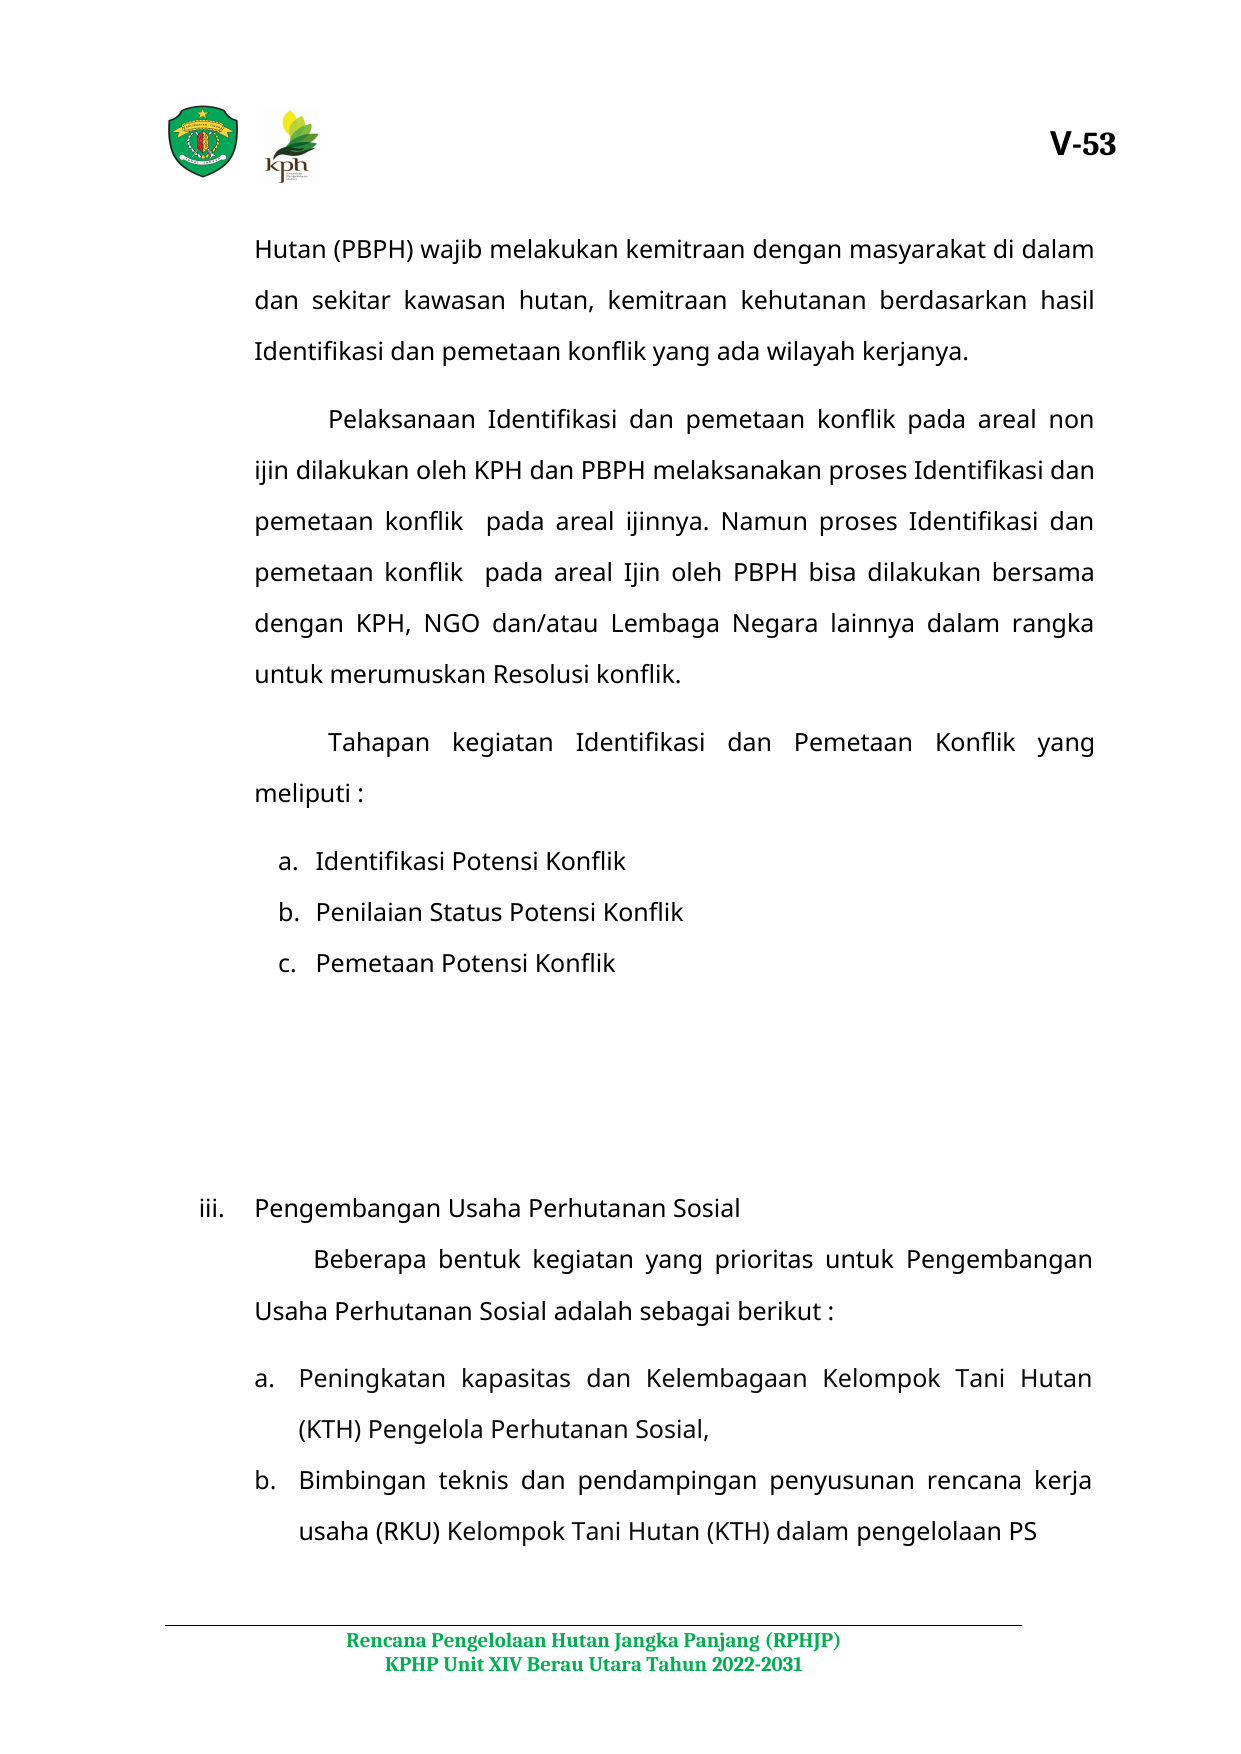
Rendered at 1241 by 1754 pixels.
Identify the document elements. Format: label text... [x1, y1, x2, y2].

text Beberapa bentuk kegiatan yang prioritas untuk Pengembangan Usaha Perhutanan Sosial adalah sebagai berikut : [254, 1242, 1093, 1327]
list Pemetaan Potensi Konflik [278, 945, 1096, 979]
picture [165, 103, 241, 179]
list Penilaian Status Potensi Konflik [278, 894, 1096, 928]
text Tahapan kegiatan Identifikasi dan Pemetaan Konflik yang meliputi : [254, 724, 1096, 809]
list Pengembangan Usaha Perhutanan Sosial [224, 1191, 1022, 1225]
text Pelaksanaan Identifikasi dan pemetaan konflik pada areal non ijin dilakukan oleh KPH dan PBPH melaksanakan proses Identifikasi dan pemetaan konflik pada areal ijinnya. Namun proses Identifikasi dan pemetaan konflik pada areal Ijin oleh PBPH bisa dilakukan bersama dengan KPH, NGO dan/atau Lembaga Negara lainnya dalam rangka untuk merumuskan Resolusi konflik. [254, 401, 1096, 691]
picture [261, 108, 322, 184]
list Identifikasi Potensi Konflik [278, 843, 1096, 877]
list Bimbingan teknis dan pendampingan penyusunan rencana kerja usaha (RKU) Kelompok Tani Hutan (KTH) dalam pengelolaan PS [254, 1463, 1093, 1548]
list Peningkatan kapasitas dan Kelembagaan Kelompok Tani Hutan (KTH) Pengelola Perhutanan Sosial, [254, 1361, 1093, 1446]
